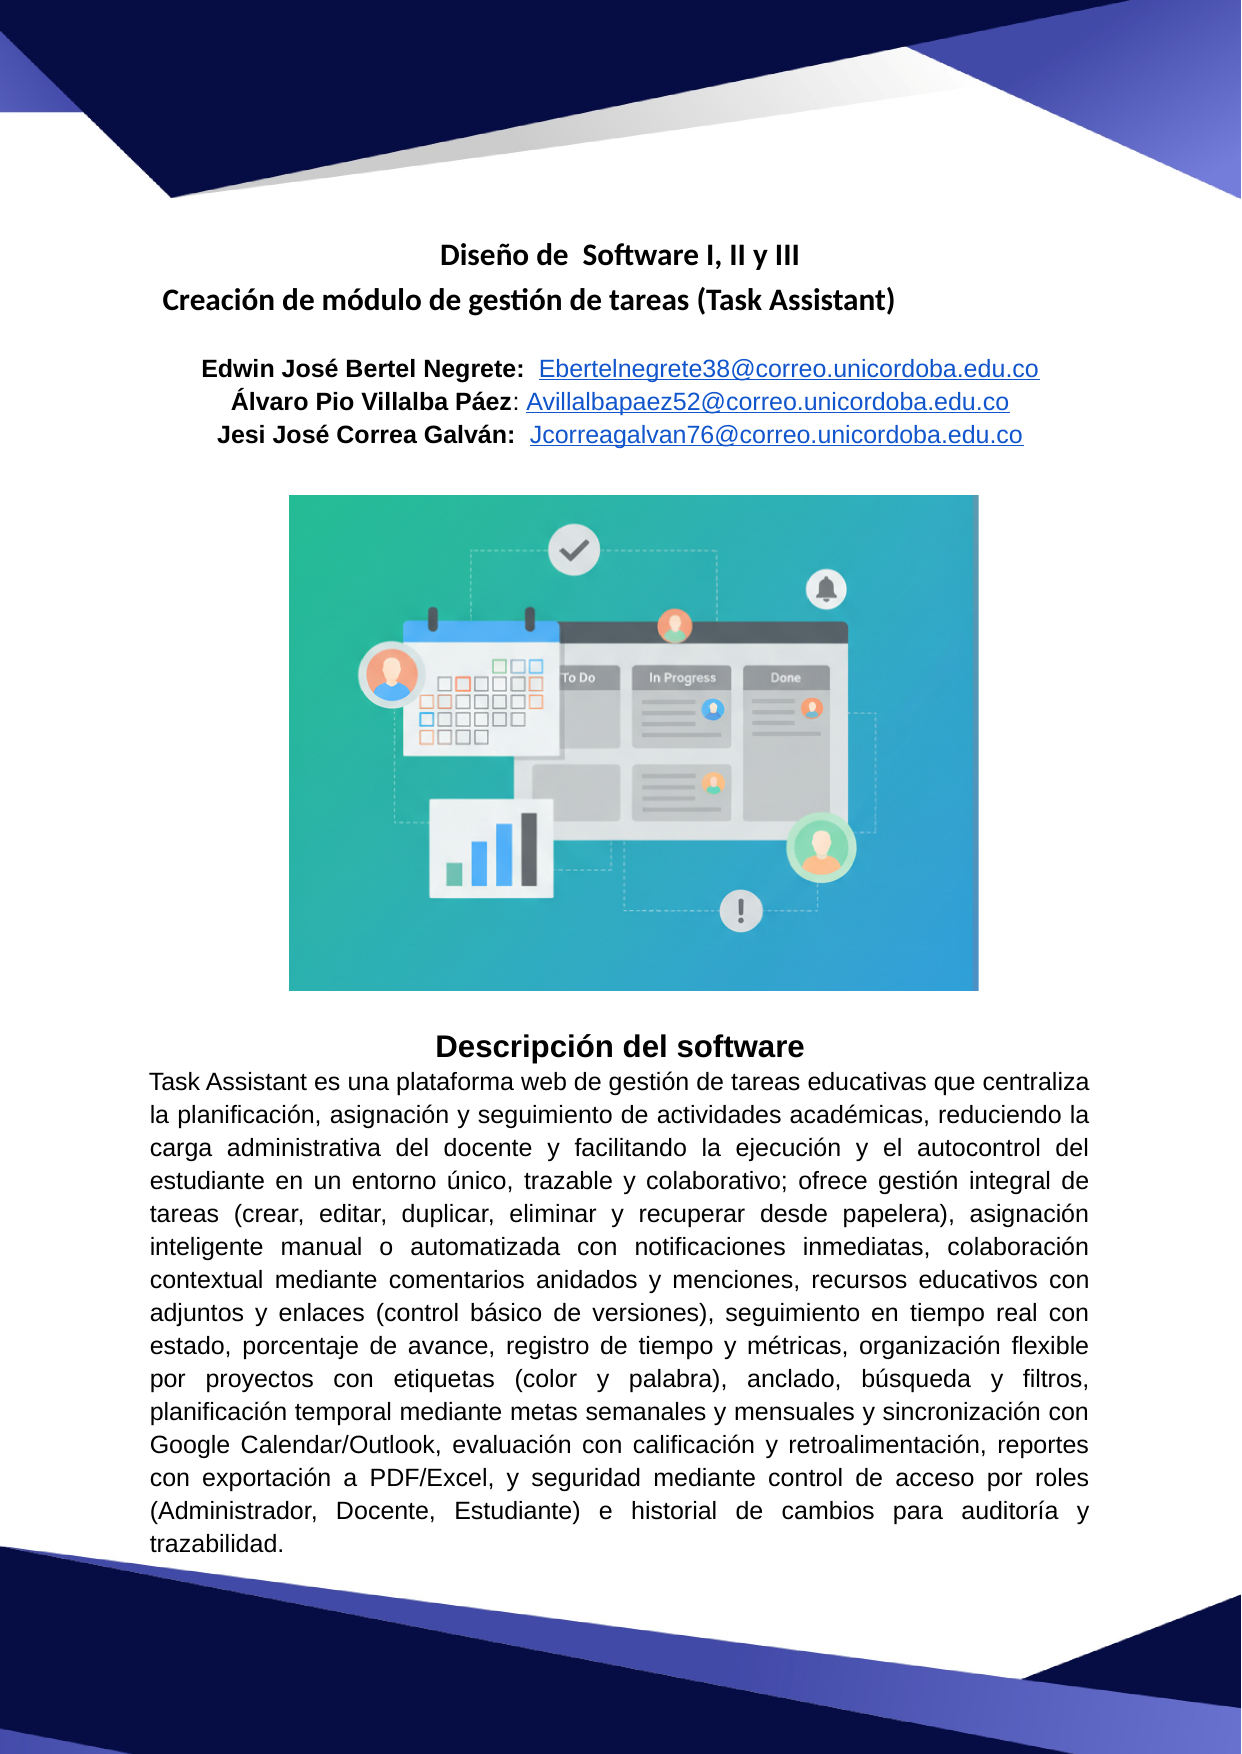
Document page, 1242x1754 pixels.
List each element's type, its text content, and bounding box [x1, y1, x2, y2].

text Creación de módulo de gestión de tareas (Task Assistant) [162, 280, 1104, 318]
text Álvaro Pio Villalba Páez: Avillalbapaez52@correo.unicordoba.edu.co [150, 387, 1090, 416]
text Edwin José Bertel Negrete: Ebertelnegrete38@correo.unicordoba.edu.co [150, 354, 1090, 383]
text Jesi José Correa Galván: Jcorreagalvan76@correo.unicordoba.edu.co [150, 420, 1090, 449]
text Diseño de Software I, II y III [150, 235, 1090, 273]
subtitle Descripción del software [150, 1028, 1090, 1064]
picture [0, 0, 1241, 1754]
text Task Assistant es una plataforma web de gestión de tareas educativas que centraliza la planificación, asignación y seguimiento de actividades académicas, reduciendo la carga administrativa del docente y facilitando la ejecución y el autocontrol del estudiante en un entorno único, trazable y colaborativo; ofrece gestión integral de tareas (crear, editar, duplicar, eliminar y recuperar desde papelera), asignación inteligente manual o automatizada con notificaciones inmediatas, colaboración contextual mediante comentarios anidados y menciones, recursos educativos con adjuntos y enlaces (control básico de versiones), seguimiento en tiempo real con estado, porcentaje de avance, registro de tiempo y métricas, organización flexible por proyectos con etiquetas (color y palabra), anclado, búsqueda y filtros, planificación temporal mediante metas semanales y mensuales y sincronización con Google Calendar/Outlook, evaluación con calificación y retroalimentación, reportes con exportación a PDF/Excel, y seguridad mediante control de acceso por roles (Administrador, Docente, Estudiante) e historial de cambios para auditoría y trazabilidad. [148, 1067, 1091, 1558]
